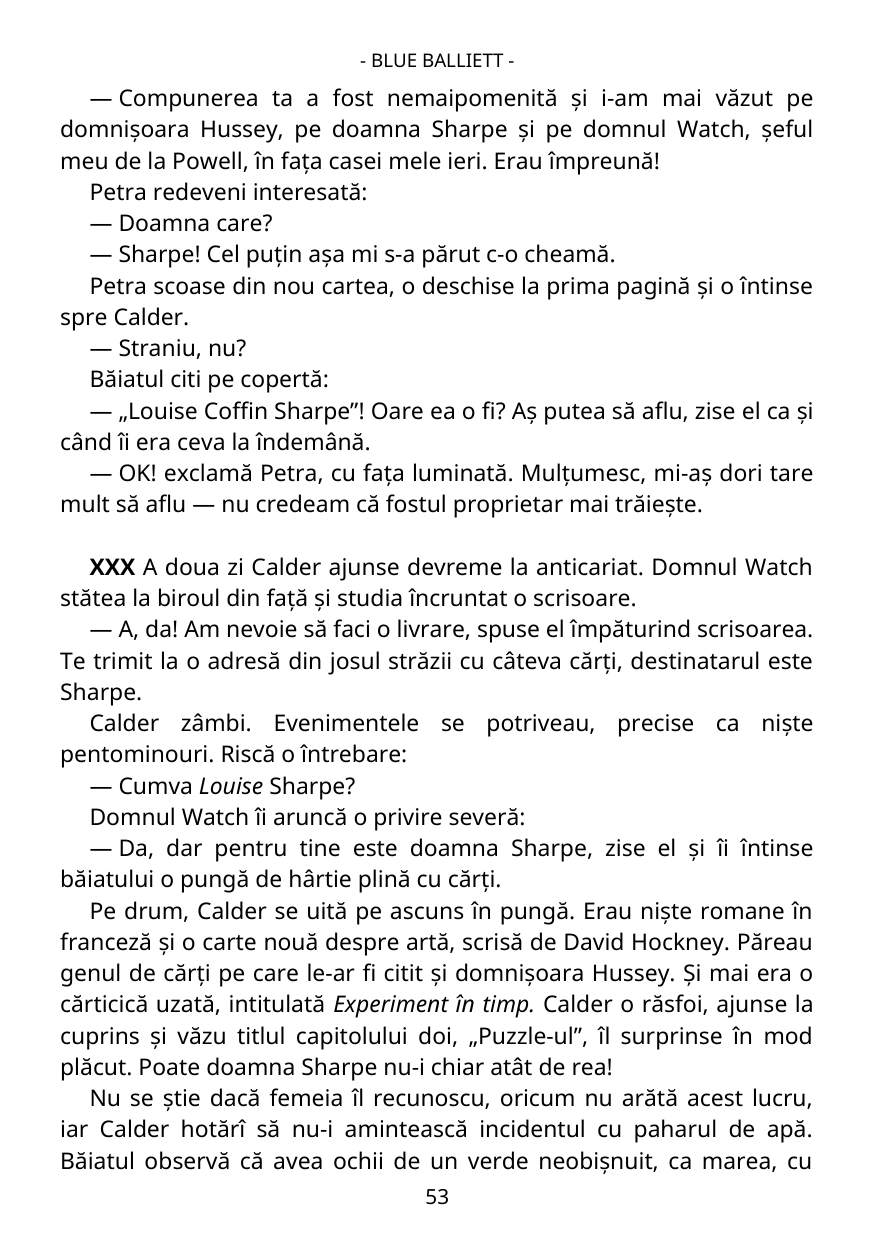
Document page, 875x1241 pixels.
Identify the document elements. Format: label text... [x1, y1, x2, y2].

text — OK! exclamă Petra, cu faţa luminată. Mulţumesc, mi-aş dori tare mult să aflu — nu credeam că fostul proprietar mai trăieşte. [60, 457, 814, 520]
text Pe drum, Calder se uită pe ascuns în pungă. Erau nişte romane în franceză şi o carte nouă despre artă, scrisă de David Hockney. Păreau genul de cărţi pe care le-ar fi citit şi domnişoara Hussey. Şi mai era o cărticică uzată, intitulată Experiment în timp. Calder o răsfoi, ajunse la cuprins şi văzu titlul capitolului doi, „Puzzle-ul”, îl surprinse în mod plăcut. Poate doamna Sharpe nu-i chiar atât de rea! [60, 895, 814, 1082]
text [60, 1082, 814, 1176]
text — Compunerea ta a fost nemaipomenită şi i-am mai văzut pe domnişoara Hussey, pe doamna Sharpe şi pe domnul Watch, şeful meu de la Powell, în faţa casei mele ieri. Erau împreună! [60, 82, 814, 176]
text Petra scoase din nou cartea, o deschise la prima pagină şi o întinse spre Calder. [60, 270, 814, 332]
text — A, da! Am nevoie să faci o livrare, spuse el împăturind scrisoarea. Te trimit la o adresă din josul străzii cu câteva cărţi, destinatarul este Sharpe. [60, 613, 814, 707]
text — Doamna care? [60, 207, 814, 238]
text Băiatul citi pe copertă: [60, 363, 814, 395]
text — Cumva Louise Sharpe? [60, 770, 814, 801]
text — Straniu, nu? [60, 332, 814, 363]
text Calder zâmbi. Evenimentele se potriveau, precise ca nişte pentominouri. Riscă o întrebare: [60, 707, 814, 770]
text XXX A doua zi Calder ajunse devreme la anticariat. Domnul Watch stătea la biroul din faţă şi studia încruntat o scrisoare. [60, 551, 814, 613]
text — Da, dar pentru tine este doamna Sharpe, zise el şi îi întinse băiatului o pungă de hârtie plină cu cărţi. [60, 832, 814, 895]
text Petra redeveni interesată: [60, 176, 814, 207]
text Domnul Watch îi aruncă o privire severă: [60, 801, 814, 832]
text — Sharpe! Cel puţin aşa mi s-a părut c-o cheamă. [60, 238, 814, 270]
text — „Louise Coffin Sharpe”! Oare ea o fi? Aş putea să aflu, zise el ca şi când îi era ceva la îndemână. [60, 395, 814, 457]
